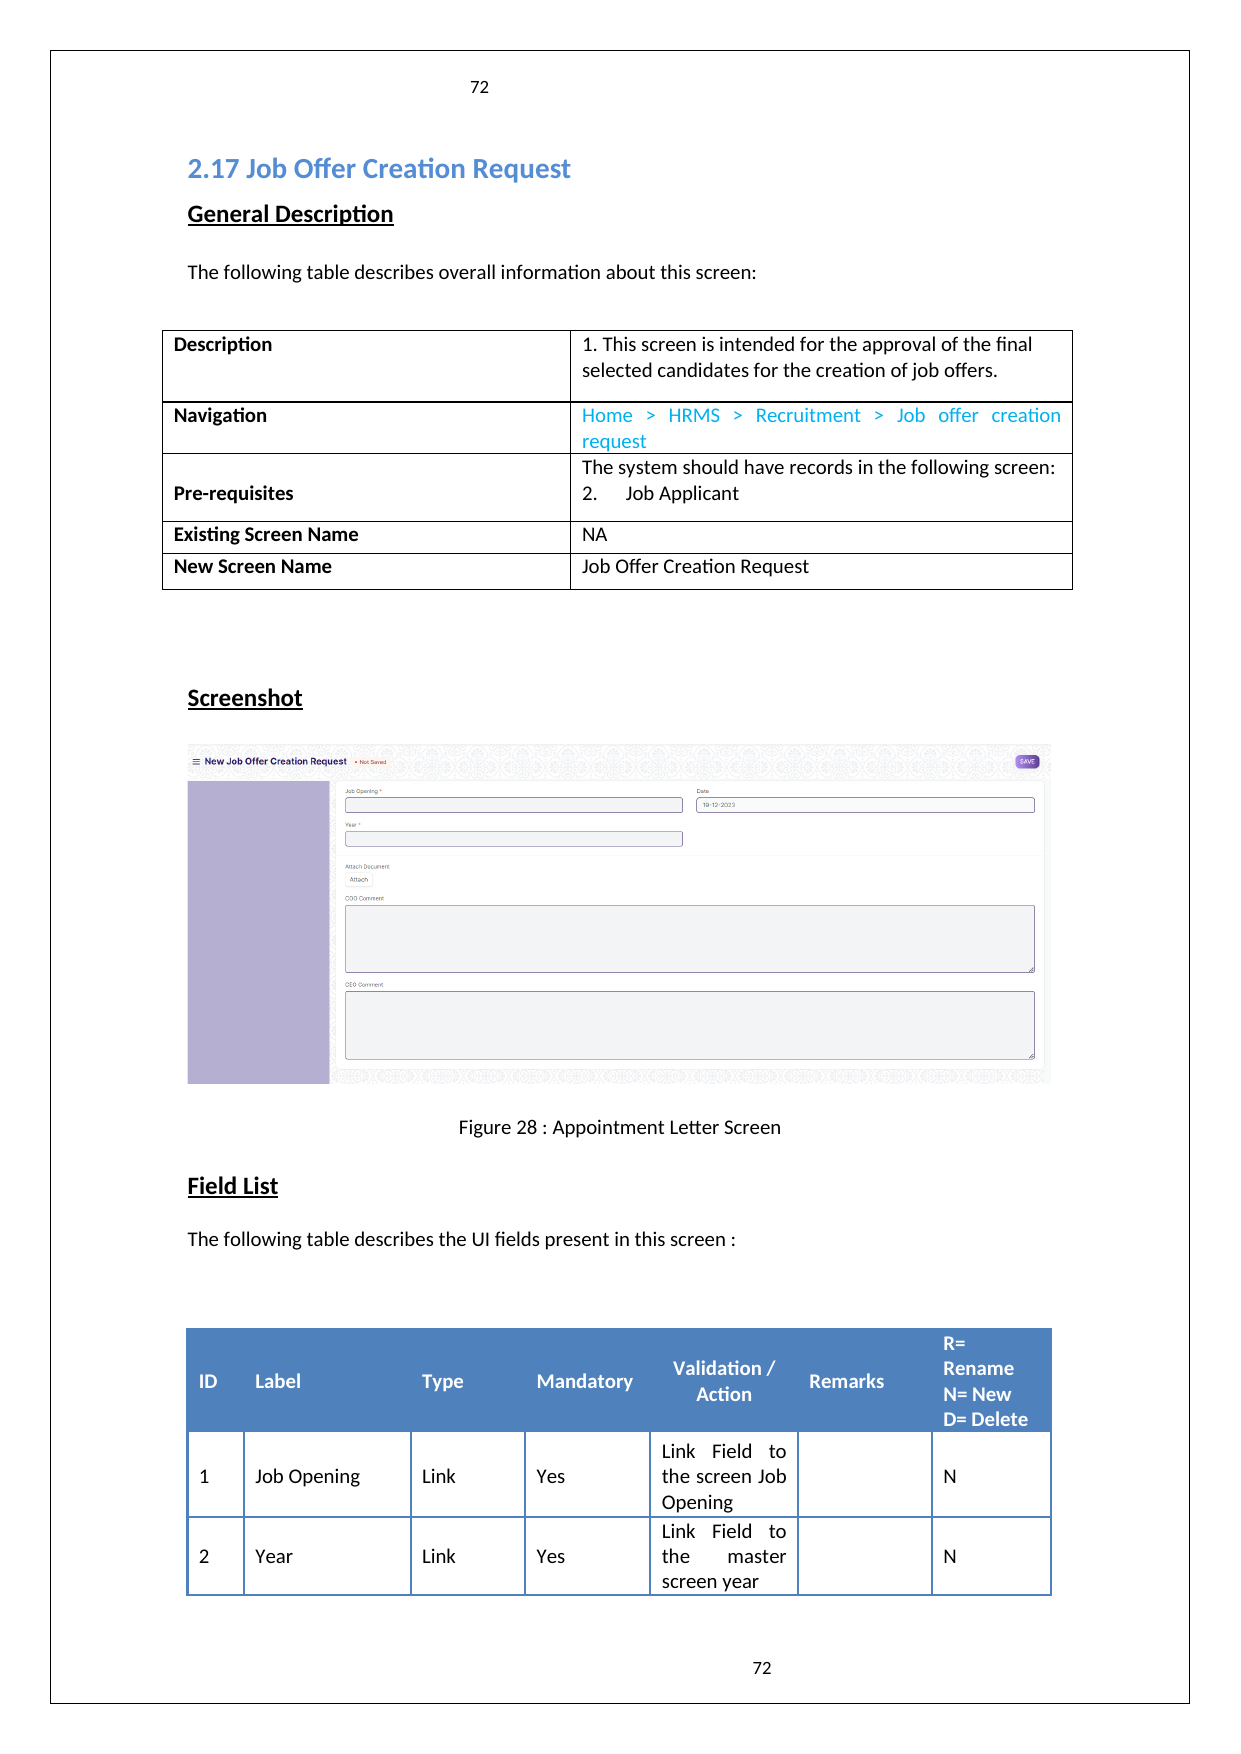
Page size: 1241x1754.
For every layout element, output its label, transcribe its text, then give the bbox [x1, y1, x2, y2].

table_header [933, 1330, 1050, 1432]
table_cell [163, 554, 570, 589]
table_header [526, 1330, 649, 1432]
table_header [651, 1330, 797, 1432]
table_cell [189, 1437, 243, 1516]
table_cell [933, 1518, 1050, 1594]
text The following table describes overall information about this screen: [187, 259, 1053, 284]
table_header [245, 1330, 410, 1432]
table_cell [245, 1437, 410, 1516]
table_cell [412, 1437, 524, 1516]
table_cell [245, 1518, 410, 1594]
list Screenshot [187, 682, 1053, 712]
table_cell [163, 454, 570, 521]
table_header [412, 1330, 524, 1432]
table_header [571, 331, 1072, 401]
text Figure 28 : Appointment Letter Screen [187, 1114, 1053, 1140]
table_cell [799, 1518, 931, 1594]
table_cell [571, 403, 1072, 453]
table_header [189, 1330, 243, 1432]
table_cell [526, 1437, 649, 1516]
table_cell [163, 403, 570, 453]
list General Description [187, 198, 1053, 229]
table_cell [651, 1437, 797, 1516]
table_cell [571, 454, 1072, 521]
list Field List [187, 1170, 1053, 1201]
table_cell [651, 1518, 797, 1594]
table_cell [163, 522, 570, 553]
picture [187, 743, 1051, 1084]
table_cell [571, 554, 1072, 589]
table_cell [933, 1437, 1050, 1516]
subtitle Job Offer Creation Request [187, 150, 1053, 186]
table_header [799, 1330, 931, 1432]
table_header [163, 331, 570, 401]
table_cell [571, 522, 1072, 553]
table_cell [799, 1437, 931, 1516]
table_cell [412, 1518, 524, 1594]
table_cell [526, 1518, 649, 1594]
list The following table describes the UI fields present in this screen : [187, 1226, 1053, 1252]
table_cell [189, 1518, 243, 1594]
